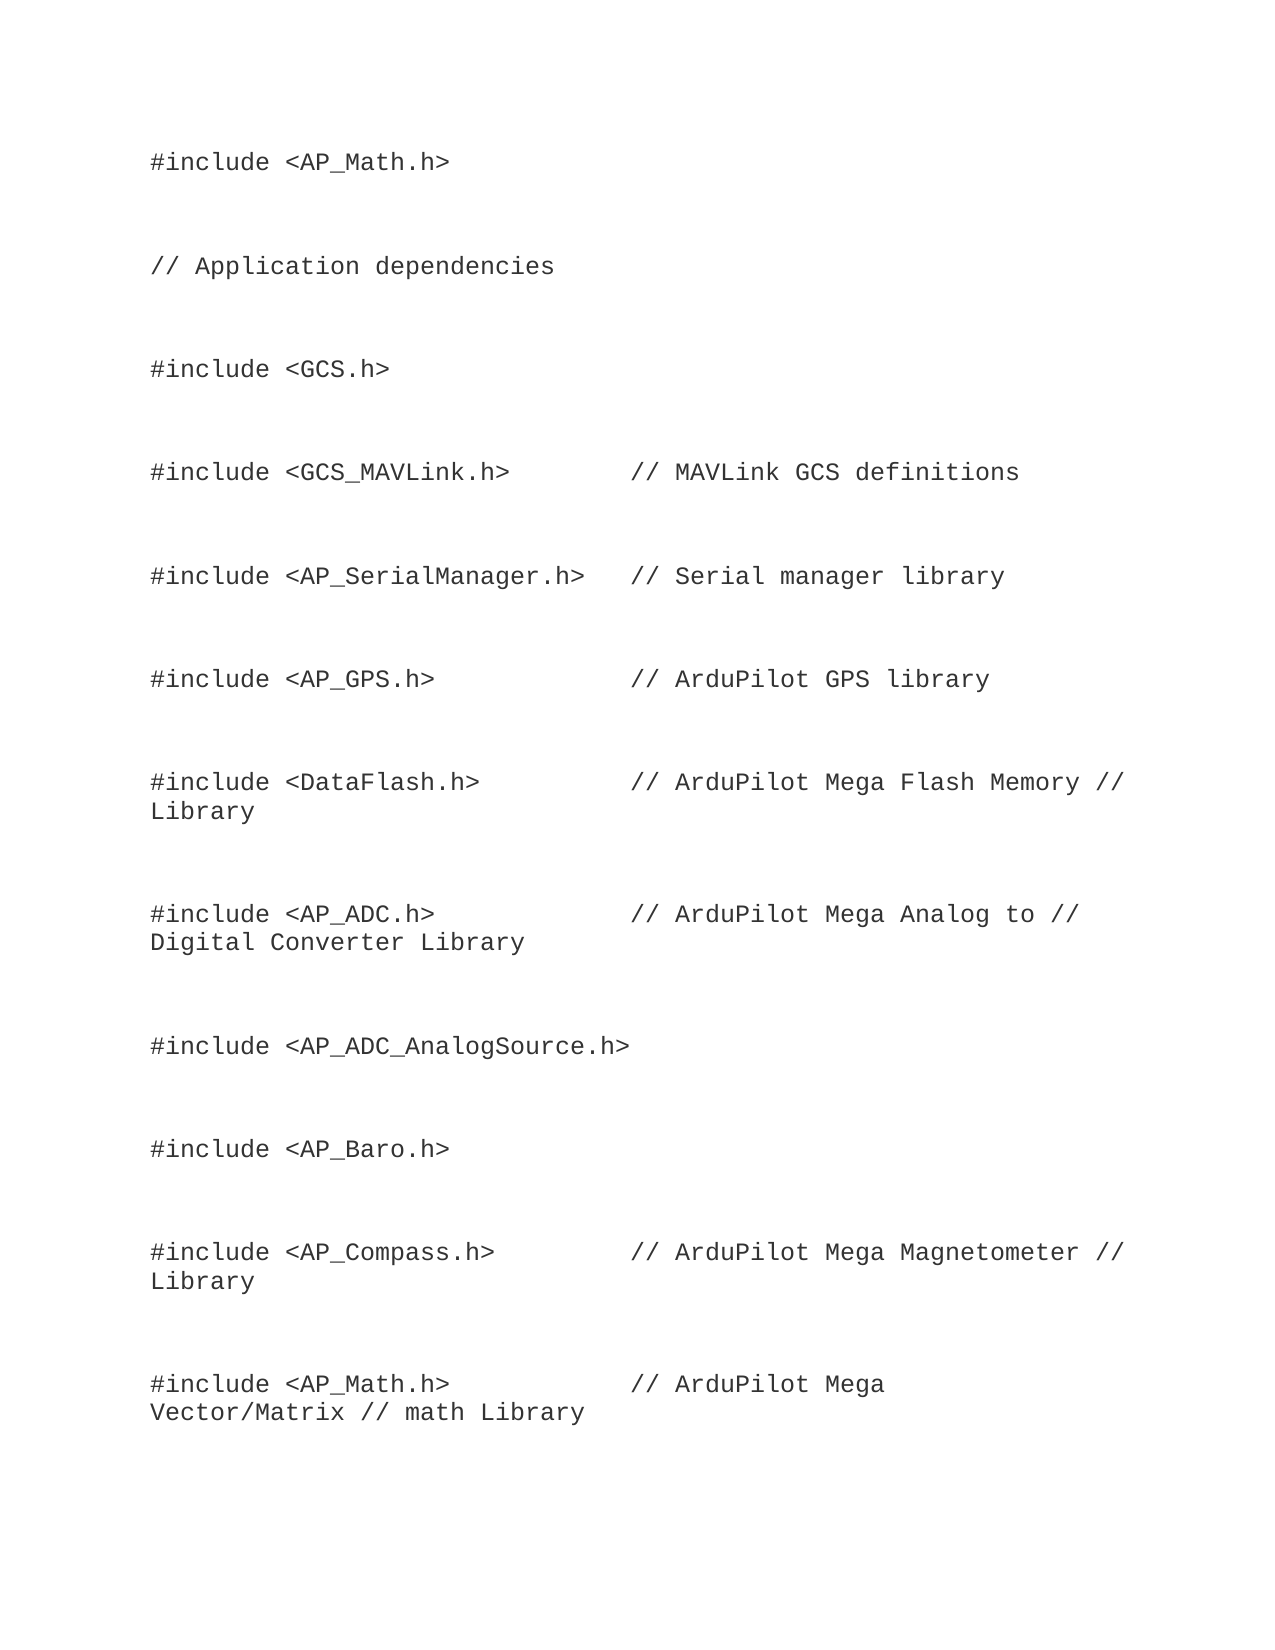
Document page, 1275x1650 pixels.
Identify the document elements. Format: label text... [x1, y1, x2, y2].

text #include <AP_Math.h> // ArduPilot Mega Vector/Matrix // math Library [150, 1372, 1125, 1428]
text // Application dependencies [150, 253, 1125, 282]
text #include <AP_ADC.h> // ArduPilot Mega Analog to // Digital Converter Library [150, 902, 1125, 958]
text #include <AP_GPS.h> // ArduPilot GPS library [150, 667, 1125, 695]
text #include <AP_Math.h> [150, 150, 1125, 178]
text #include <AP_Compass.h> // ArduPilot Mega Magnetometer // Library [150, 1240, 1125, 1297]
text #include <AP_ADC_AnalogSource.h> [150, 1033, 1125, 1062]
text #include <AP_Baro.h> [150, 1137, 1125, 1165]
text #include <DataFlash.h> // ArduPilot Mega Flash Memory // Library [150, 770, 1125, 827]
text #include <GCS_MAVLink.h> // MAVLink GCS definitions [150, 460, 1125, 488]
text #include <GCS.h> [150, 357, 1125, 385]
text #include <AP_SerialManager.h> // Serial manager library [150, 563, 1125, 592]
